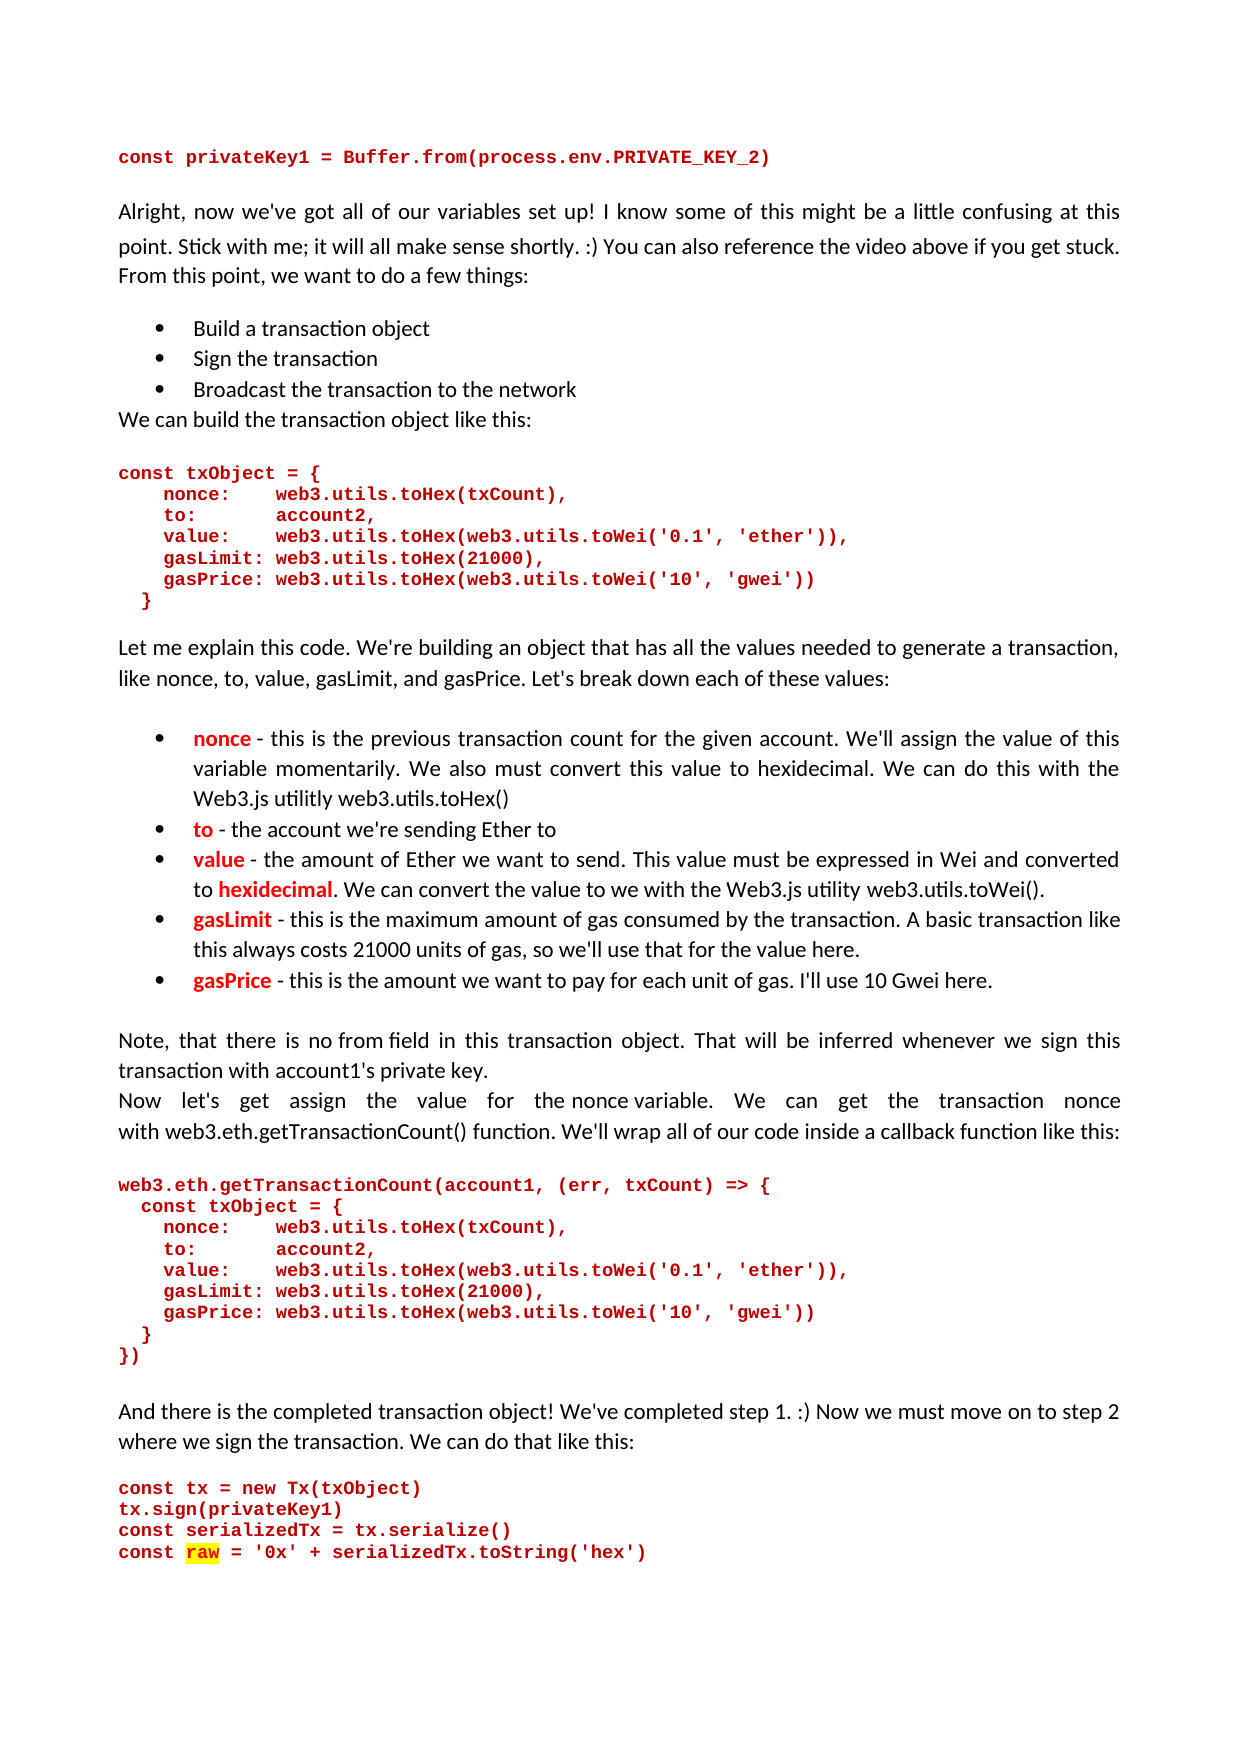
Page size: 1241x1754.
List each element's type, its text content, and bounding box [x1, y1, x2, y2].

text }) [118, 1346, 1122, 1367]
text gasLimit: web3.utils.toHex(21000), [118, 548, 1122, 570]
text const txObject = { [118, 1197, 1122, 1218]
text Let me explain this code. We're building an object that has all the values needed to generate a transaction, like nonce, to, value, gasLimit, and gasPrice. Let's break down each of these values: [118, 633, 1122, 692]
text And there is the completed transaction object! We've completed step 1. :) Now we must move on to step 2 where we sign the transaction. We can do that like this: [118, 1397, 1122, 1455]
text web3.eth.getTransactionCount(account1, (err, txCount) => { [118, 1176, 1122, 1197]
text tx.sign(privateKey1) [118, 1500, 1122, 1521]
text We can build the transaction object like this: [118, 405, 1122, 433]
text Now let's get assign the value for the nonce variable. We can get the transaction nonce with web3.eth.getTransactionCount() function. We'll wrap all of our code inside a callback function like this: [118, 1087, 1122, 1145]
text to: account2, [118, 1239, 1122, 1261]
list value - the amount of Ether we want to send. This value must be expressed in Wei and converted to hexidecimal. We can convert the value to we with the Web3.js utility web3.utils.toWei(). [156, 845, 1122, 903]
text Note, that there is no from field in this transaction object. That will be inferred whenever we sign this transaction with account1's private key. [118, 1026, 1122, 1084]
list Broadcast the transaction to the network [156, 375, 1122, 403]
list nonce - this is the previous transaction count for the given account. We'll assign the value of this variable momentarily. We also must convert this value to hexidecimal. We can do this with the Web3.js utilitly web3.utils.toHex() [156, 724, 1122, 813]
list gasPrice - this is the amount we want to pay for each unit of gas. I'll use 10 Gwei here. [156, 966, 1122, 994]
text const raw = '0x' + serializedTx.toString('hex') [118, 1542, 1122, 1564]
text value: web3.utils.toHex(web3.utils.toWei('0.1', 'ether')), [118, 527, 1122, 548]
text const tx = new Tx(txObject) [118, 1479, 1122, 1500]
text nonce: web3.utils.toHex(txCount), [118, 485, 1122, 506]
text } [118, 1324, 1122, 1346]
list Sign the transaction [156, 344, 1122, 372]
text const txObject = { [118, 463, 1122, 485]
text gasLimit: web3.utils.toHex(21000), [118, 1282, 1122, 1303]
text } [118, 591, 1122, 612]
text value: web3.utils.toHex(web3.utils.toWei('0.1', 'ether')), [118, 1261, 1122, 1282]
text nonce: web3.utils.toHex(txCount), [118, 1218, 1122, 1239]
list Build a transaction object [156, 314, 1122, 342]
list to - the account we're sending Ether to [156, 815, 1122, 843]
list gasLimit - this is the maximum amount of gas consumed by the transaction. A basic transaction like this always costs 21000 units of gas, so we'll use that for the value here. [156, 905, 1122, 964]
text to: account2, [118, 506, 1122, 527]
text const privateKey1 = Buffer.from(process.env.PRIVATE_KEY_2) [118, 148, 1122, 169]
text const serializedTx = tx.serialize() [118, 1521, 1122, 1542]
text gasPrice: web3.utils.toHex(web3.utils.toWei('10', 'gwei')) [118, 570, 1122, 591]
text gasPrice: web3.utils.toHex(web3.utils.toWei('10', 'gwei')) [118, 1303, 1122, 1324]
text Alright, now we've got all of our variables set up! I know some of this might be a little confusing at this point. Stick with me; it will all make sense shortly. :) You can also reference the video above if you get stuck. From this point, we want to do a few things: [118, 197, 1122, 289]
